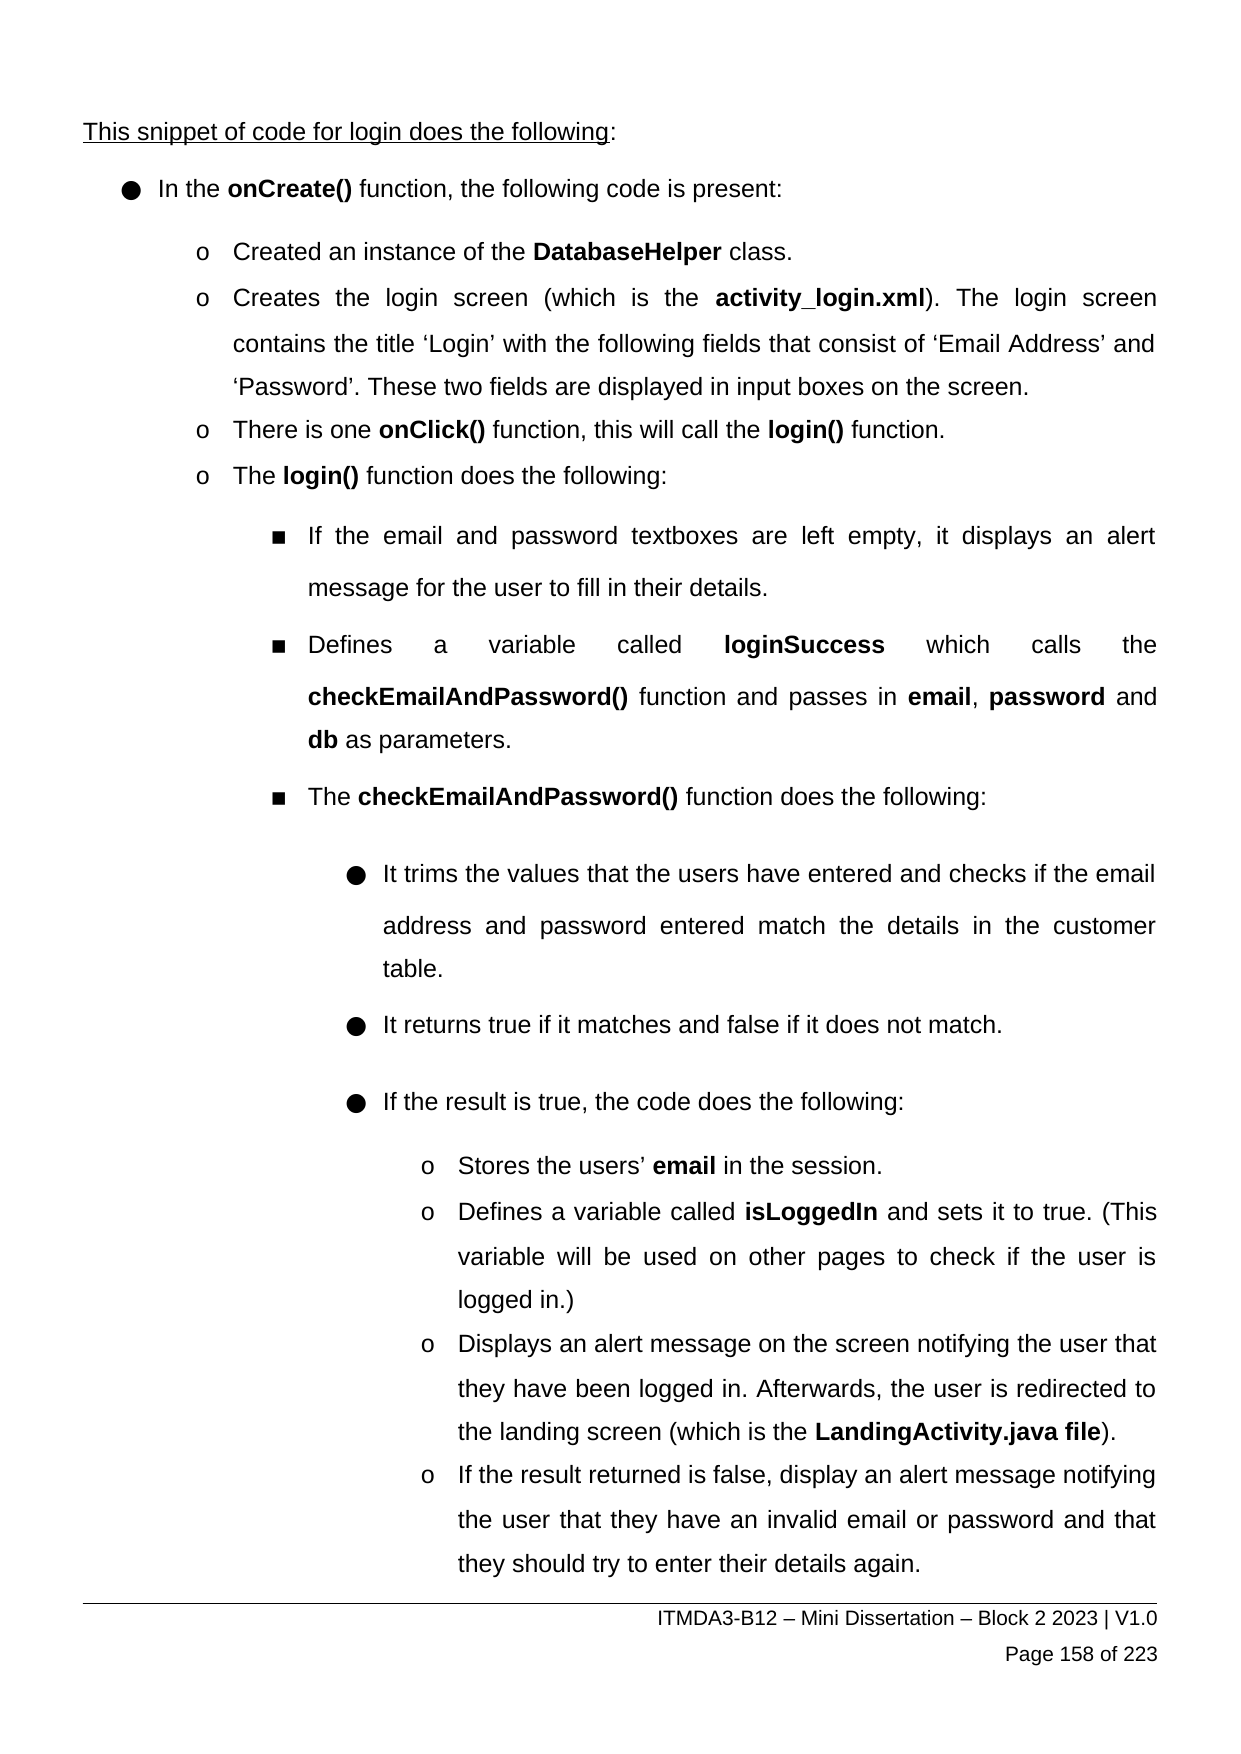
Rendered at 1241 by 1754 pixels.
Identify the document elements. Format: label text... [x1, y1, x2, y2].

list Defines a variable called loginSuccess which calls the checkEmailAndPassword() function and passes in email, password and db as parameters. [270, 616, 1157, 754]
list In the onCreate() function, the following code is present: [120, 160, 1157, 211]
list If the result returned is false, display an alert message notifying the user that they have an invalid email or password and that they should try to enter their details again. [420, 1460, 1157, 1577]
list If the result is true, the code does the following: [345, 1074, 1157, 1125]
list It trims the values that the users have entered and checks if the email address and password entered match the details in the customer table. [345, 845, 1157, 982]
list If the email and password textboxes are left empty, it displays an alert message for the user to fill in their details. [270, 507, 1157, 602]
list The login() function does the following: [195, 461, 1157, 492]
list Created an instance of the DatabaseHelper class. [195, 237, 1157, 268]
list Creates the login screen (which is the activity_login.xml). The login screen contains the title ‘Login’ with the following fields that consist of ‘Email Address’ and ‘Password’. These two fields are displayed in input boxes on the screen. [195, 283, 1157, 400]
list Displays an alert message on the screen notifying the user that they have been logged in. Afterwards, the user is redirected to the landing screen (which is the LandingActivity.java file). [420, 1328, 1157, 1446]
text This snippet of code for login does the following: [83, 117, 1157, 146]
list There is one onClick() function, this will call the login() function. [195, 415, 1157, 446]
list Stores the users’ email in the session. [420, 1151, 1157, 1182]
list Defines a variable called isLoggedIn and sets it to true. (This variable will be used on other pages to check if the user is logged in.) [420, 1197, 1157, 1314]
list The checkEmailAndPassword() function does the following: [270, 768, 1157, 819]
list It returns true if it matches and false if it does not match. [345, 997, 1157, 1048]
